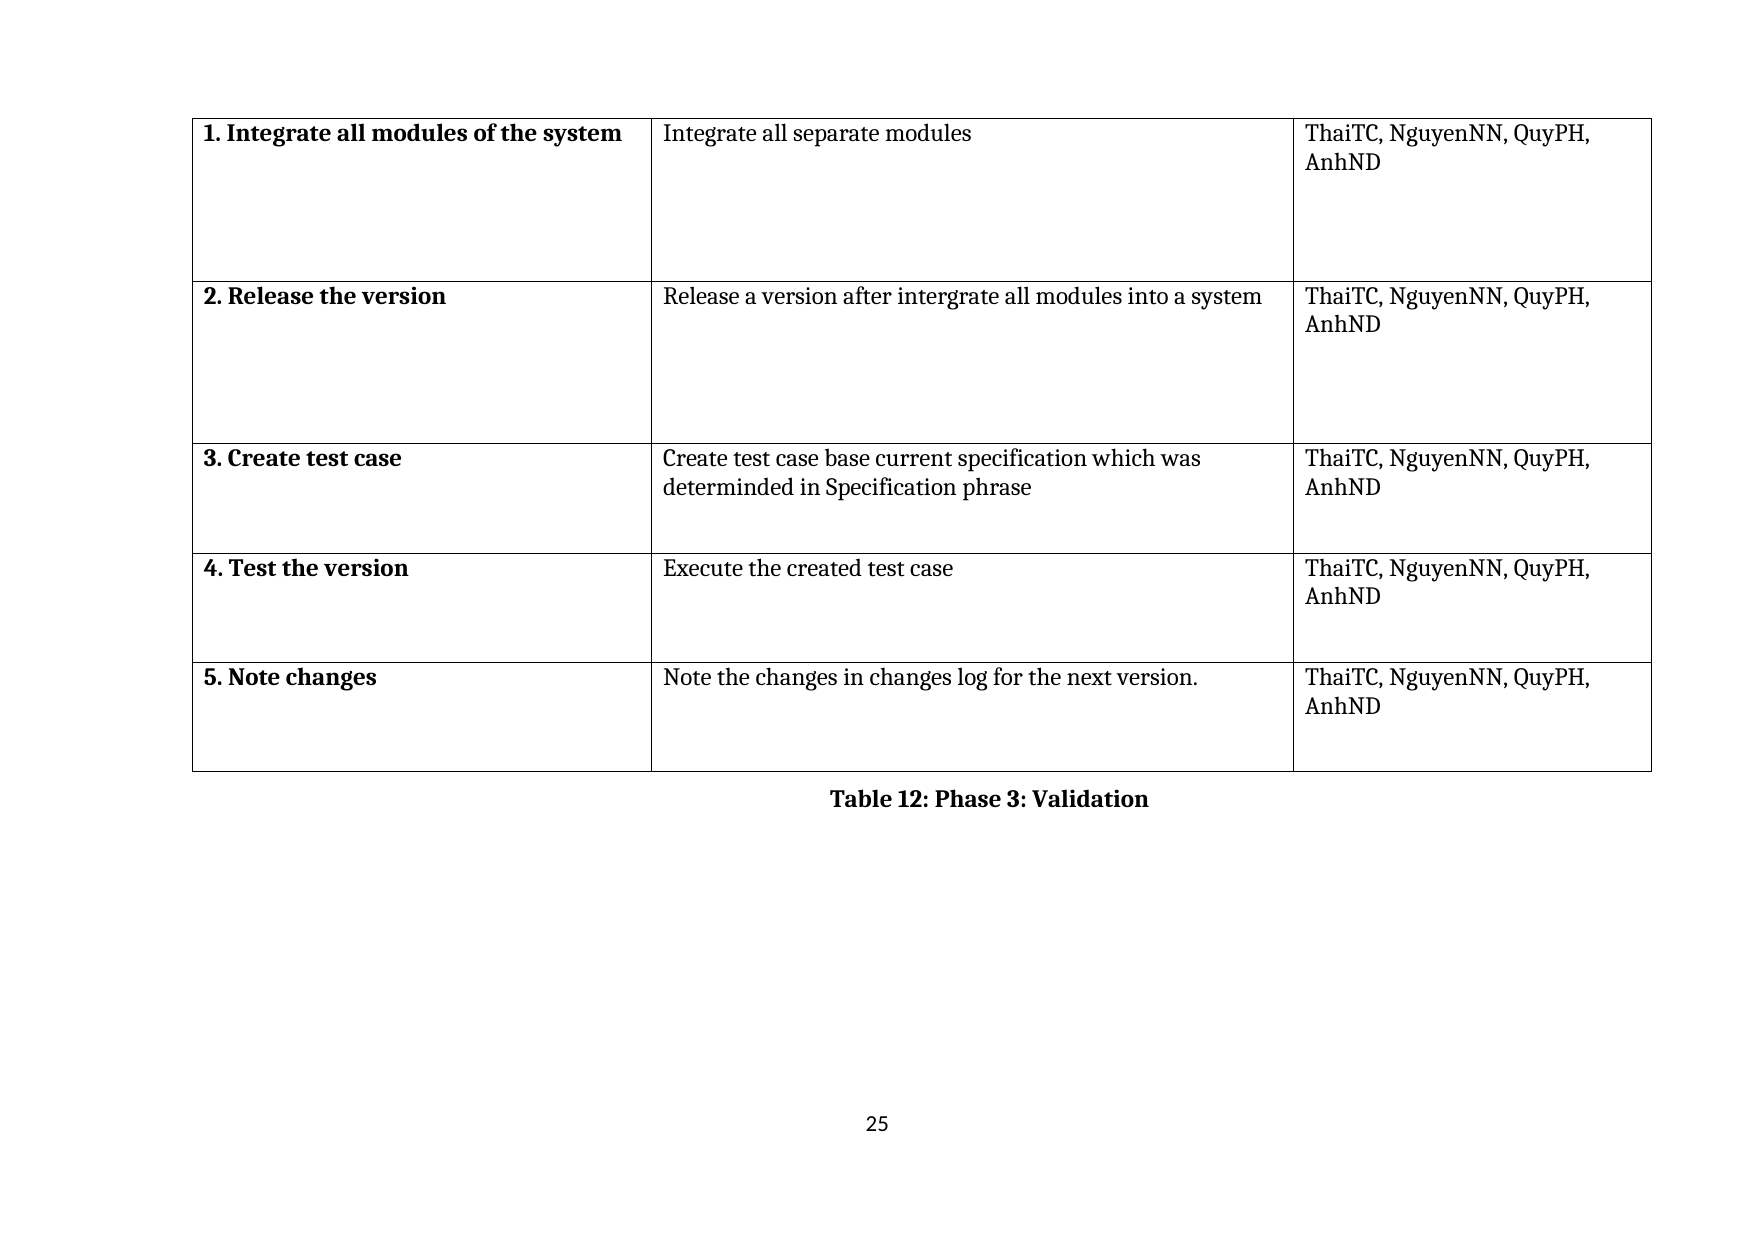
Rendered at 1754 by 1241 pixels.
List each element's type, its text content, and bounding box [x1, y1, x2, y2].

table_cell ThaiTC, NguyenNN, QuyPH, AnhND [1294, 282, 1651, 443]
table_cell ThaiTC, NguyenNN, QuyPH, AnhND [1294, 119, 1651, 281]
table_cell 2. Release the version [193, 282, 651, 443]
table_cell Integrate all separate modules [652, 119, 1293, 281]
list Table 12: Phase 3: Validation [354, 785, 1606, 813]
table_cell 5. Note changes [193, 663, 651, 771]
table_cell Release a version after intergrate all modules into a system [652, 282, 1293, 443]
table_cell 4. Test the version [193, 554, 651, 662]
table_cell Create test case base current specification which was determinded in Specification phrase [652, 444, 1293, 552]
table_cell 1. Integrate all modules of the system [193, 119, 651, 281]
table_cell ThaiTC, NguyenNN, QuyPH, AnhND [1294, 554, 1651, 662]
table_cell ThaiTC, NguyenNN, QuyPH, AnhND [1294, 663, 1651, 771]
table_cell ThaiTC, NguyenNN, QuyPH, AnhND [1294, 444, 1651, 552]
table_cell 3. Create test case [193, 444, 651, 552]
table_cell Note the changes in changes log for the next version. [652, 663, 1293, 771]
table_cell Execute the created test case [652, 554, 1293, 662]
